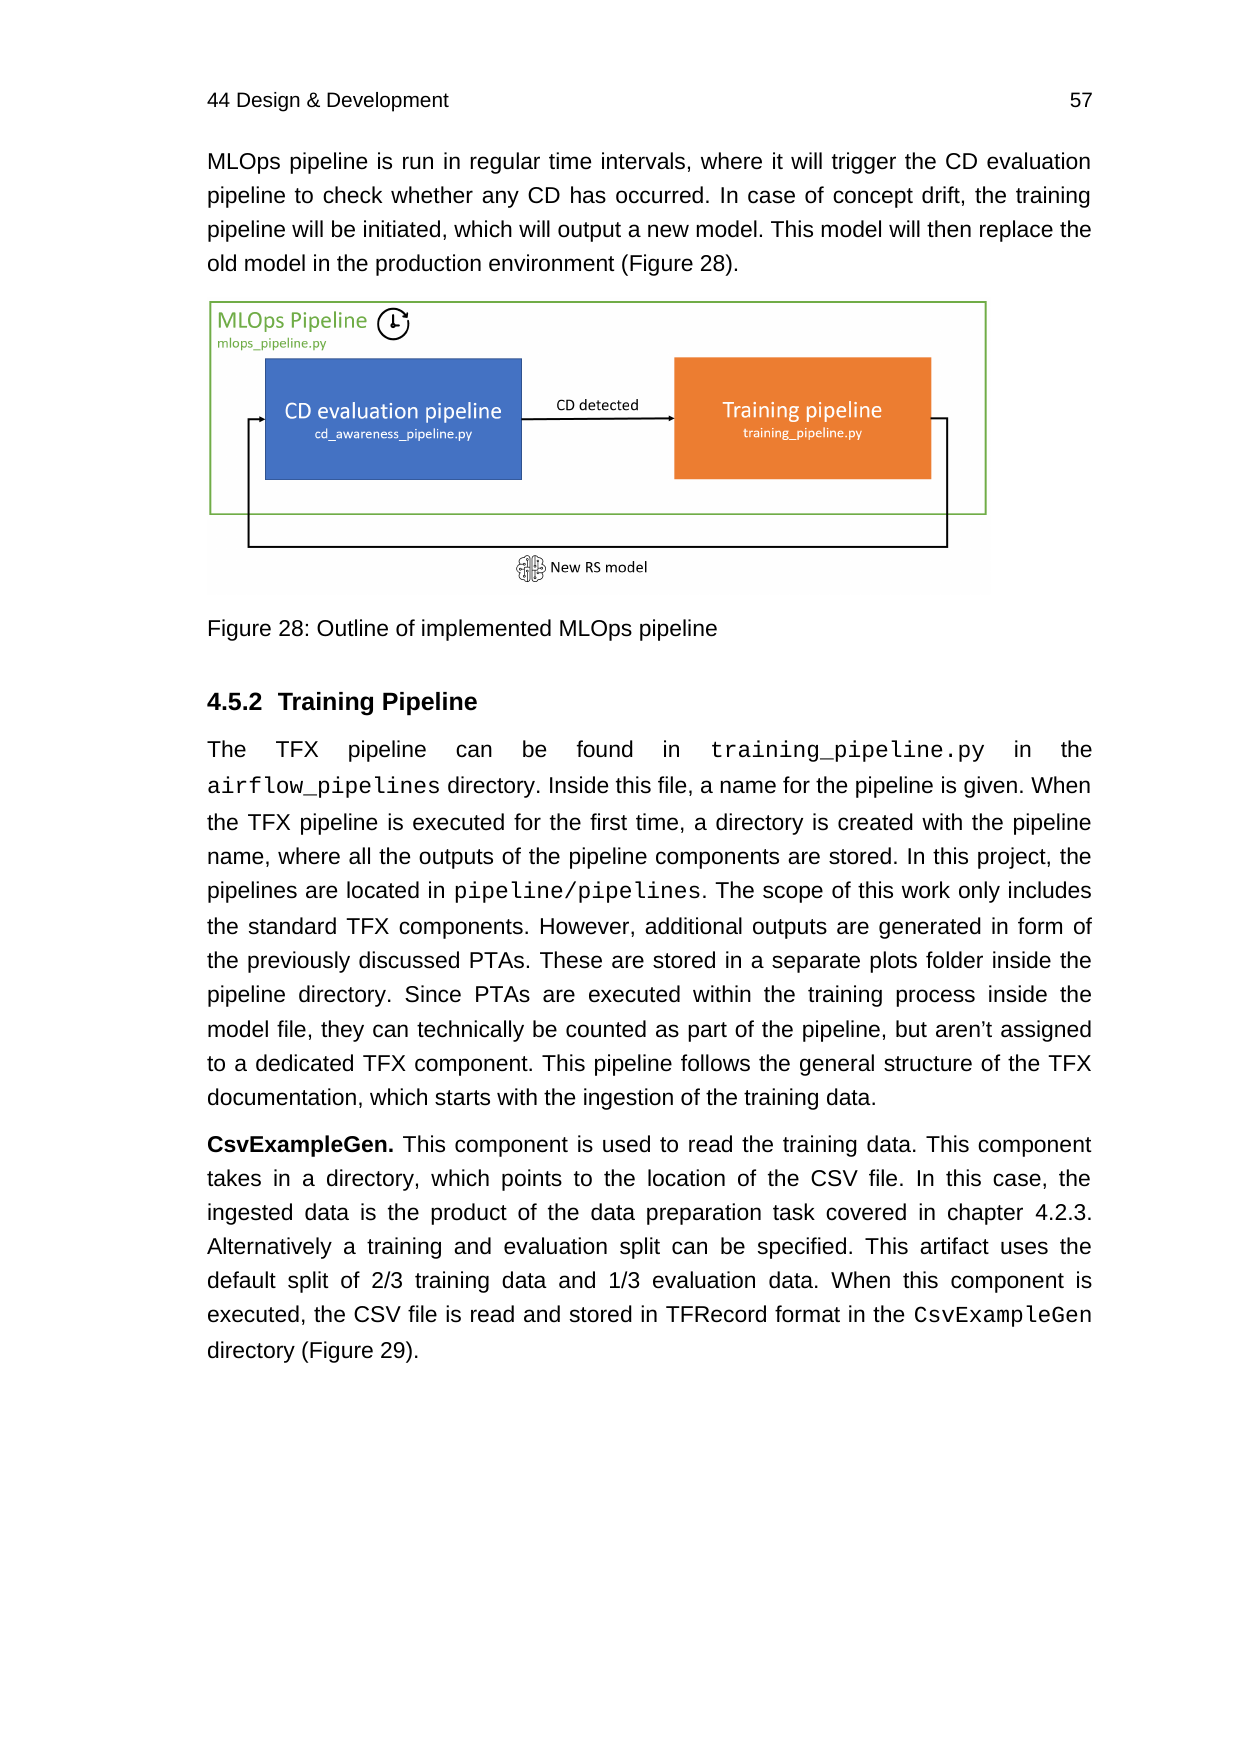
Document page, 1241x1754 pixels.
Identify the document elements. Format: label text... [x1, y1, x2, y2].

text The TFX pipeline can be found in training_pipeline.py in the airflow_pipelines directory. Inside this file, a name for the pipeline is given. When the TFX pipeline is executed for the first time, a directory is created with the pipeline name, where all the outputs of the pipeline components are stored. In this project, the pipelines are located in pipeline/pipelines. The scope of this work only includes the standard TFX components. However, additional outputs are generated in form of the previously discussed PTAs. These are stored in a separate plots folder inside the pipeline directory. Since PTAs are executed within the training process inside the model file, they can technically be counted as part of the pipeline, but aren’t assigned to a dedicated TFX component. This pipeline follows the general structure of the TFX documentation, which starts with the ingestion of the training data. [207, 736, 1092, 1110]
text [207, 148, 1092, 277]
picture [206, 297, 991, 595]
subtitle Training Pipeline [207, 686, 1092, 715]
